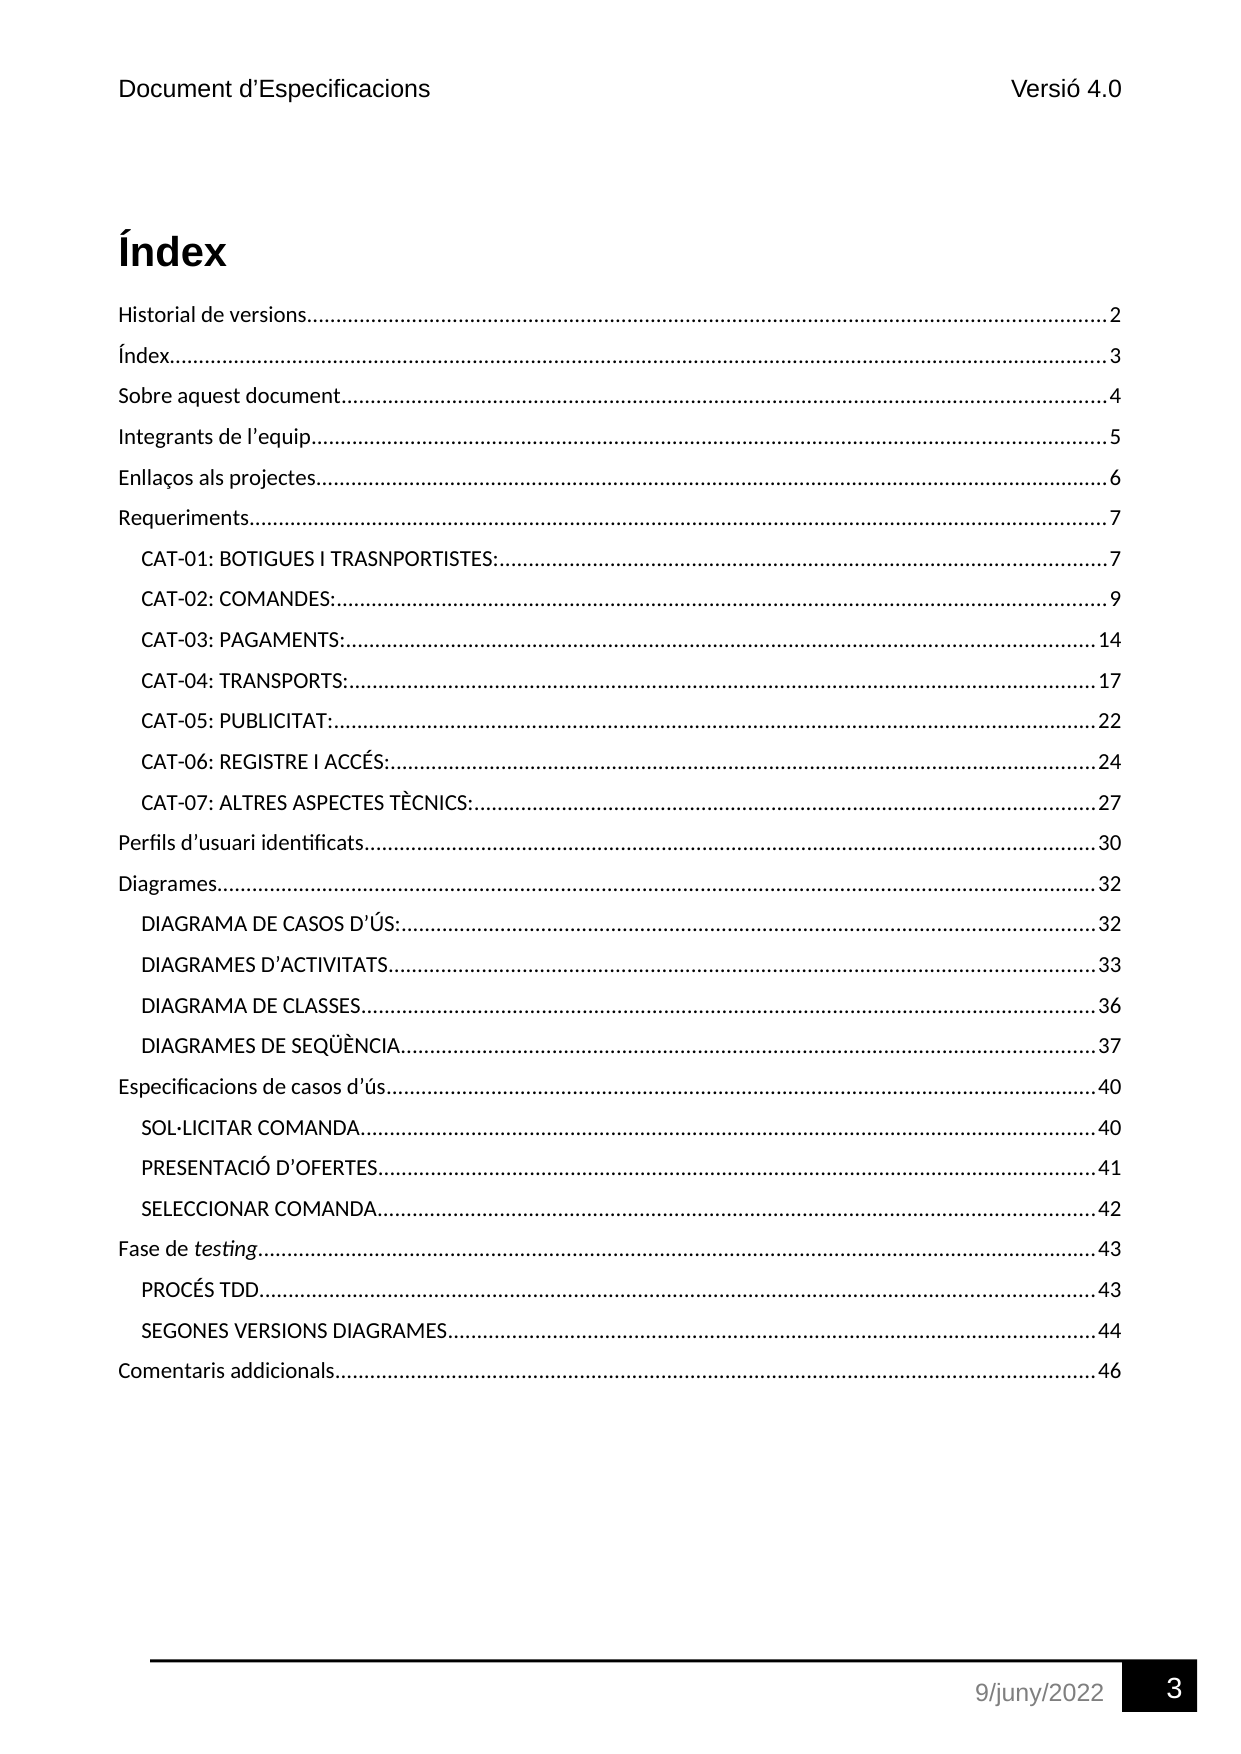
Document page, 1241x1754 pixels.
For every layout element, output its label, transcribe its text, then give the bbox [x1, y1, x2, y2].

text Comentaris addicionals 46 [118, 1356, 1122, 1384]
text Requeriments 7 [118, 503, 1122, 531]
text CAT-07: ALTRES ASPECTES TÈCNICS: 27 [141, 788, 1122, 816]
text Enllaços als projectes 6 [118, 463, 1122, 491]
text CAT-04: TRANSPORTS: 17 [141, 666, 1122, 694]
text Diagrames 32 [118, 869, 1122, 897]
text PROCÉS TDD 43 [141, 1275, 1122, 1303]
text SELECCIONAR COMANDA 42 [141, 1194, 1122, 1222]
text CAT-01: BOTIGUES I TRASNPORTISTES: 7 [141, 544, 1122, 572]
subtitle Índex [118, 227, 1122, 275]
text SOL·LICITAR COMANDA 40 [141, 1113, 1122, 1141]
text CAT-03: PAGAMENTS: 14 [141, 625, 1122, 653]
text CAT-06: REGISTRE I ACCÉS: 24 [141, 747, 1122, 775]
text SEGONES VERSIONS DIAGRAMES 44 [141, 1316, 1122, 1344]
text Perfils d’usuari identificats 30 [118, 828, 1122, 856]
text DIAGRAMA DE CLASSES 36 [141, 991, 1122, 1019]
text CAT-02: COMANDES: 9 [141, 584, 1122, 612]
text DIAGRAMES DE SEQÜÈNCIA 37 [141, 1031, 1122, 1059]
text Integrants de l’equip 5 [118, 422, 1122, 450]
text PRESENTACIÓ D’OFERTES 41 [141, 1153, 1122, 1181]
text Sobre aquest document 4 [118, 381, 1122, 409]
text CAT-05: PUBLICITAT: 22 [141, 706, 1122, 734]
text DIAGRAMA DE CASOS D’ÚS: 32 [141, 909, 1122, 937]
text Índex 3 [118, 341, 1122, 369]
text DIAGRAMES D’ACTIVITATS 33 [141, 950, 1122, 978]
text Historial de versions 2 [118, 300, 1122, 328]
text Especificacions de casos d’ús 40 [118, 1072, 1122, 1100]
text Fase de testing 43 [118, 1234, 1122, 1262]
